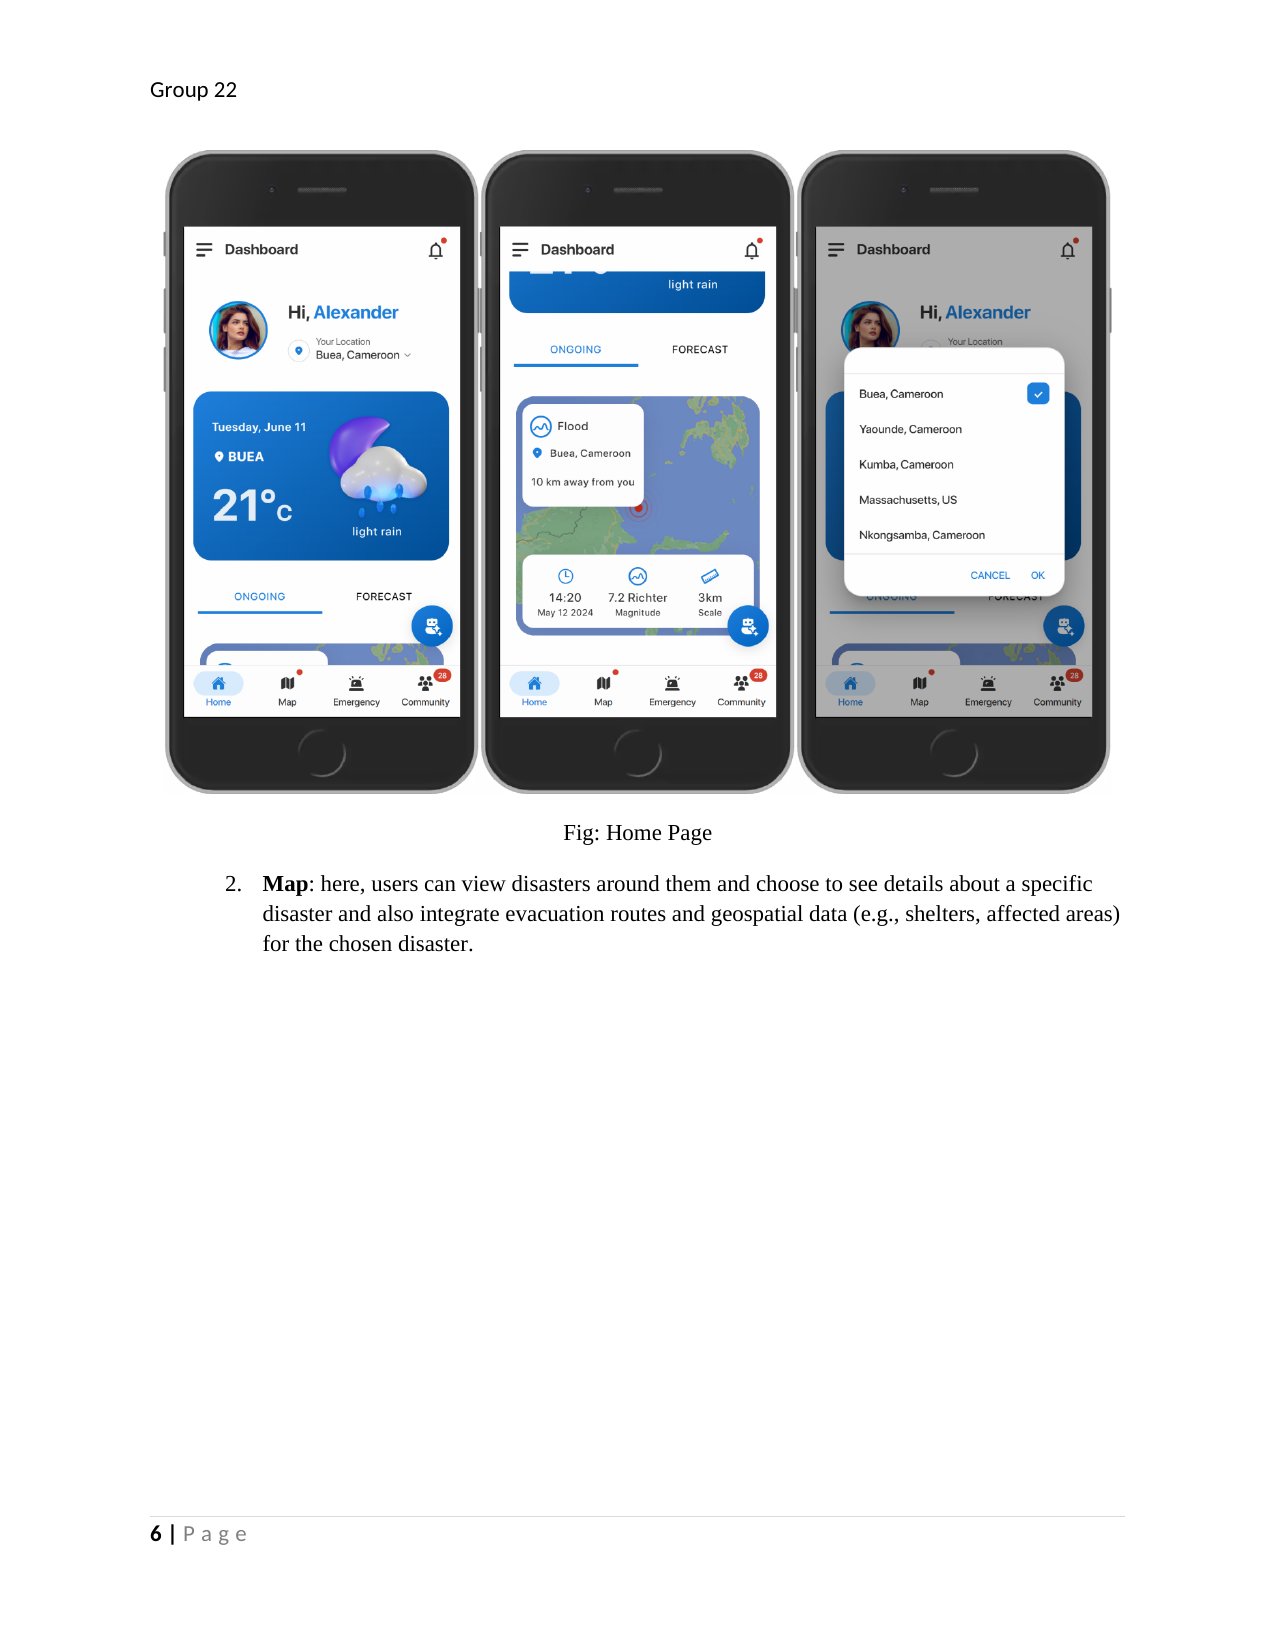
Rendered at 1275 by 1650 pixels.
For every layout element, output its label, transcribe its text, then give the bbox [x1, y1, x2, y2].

picture [163, 150, 1112, 794]
text Fig: Home Page [150, 819, 1125, 845]
list Map: here, users can view disasters around them and choose to see details about a specific disaster and also integrate evacuation routes and geospatial data (e.g., shelters, affected areas) for the chosen disaster. [225, 870, 1125, 957]
